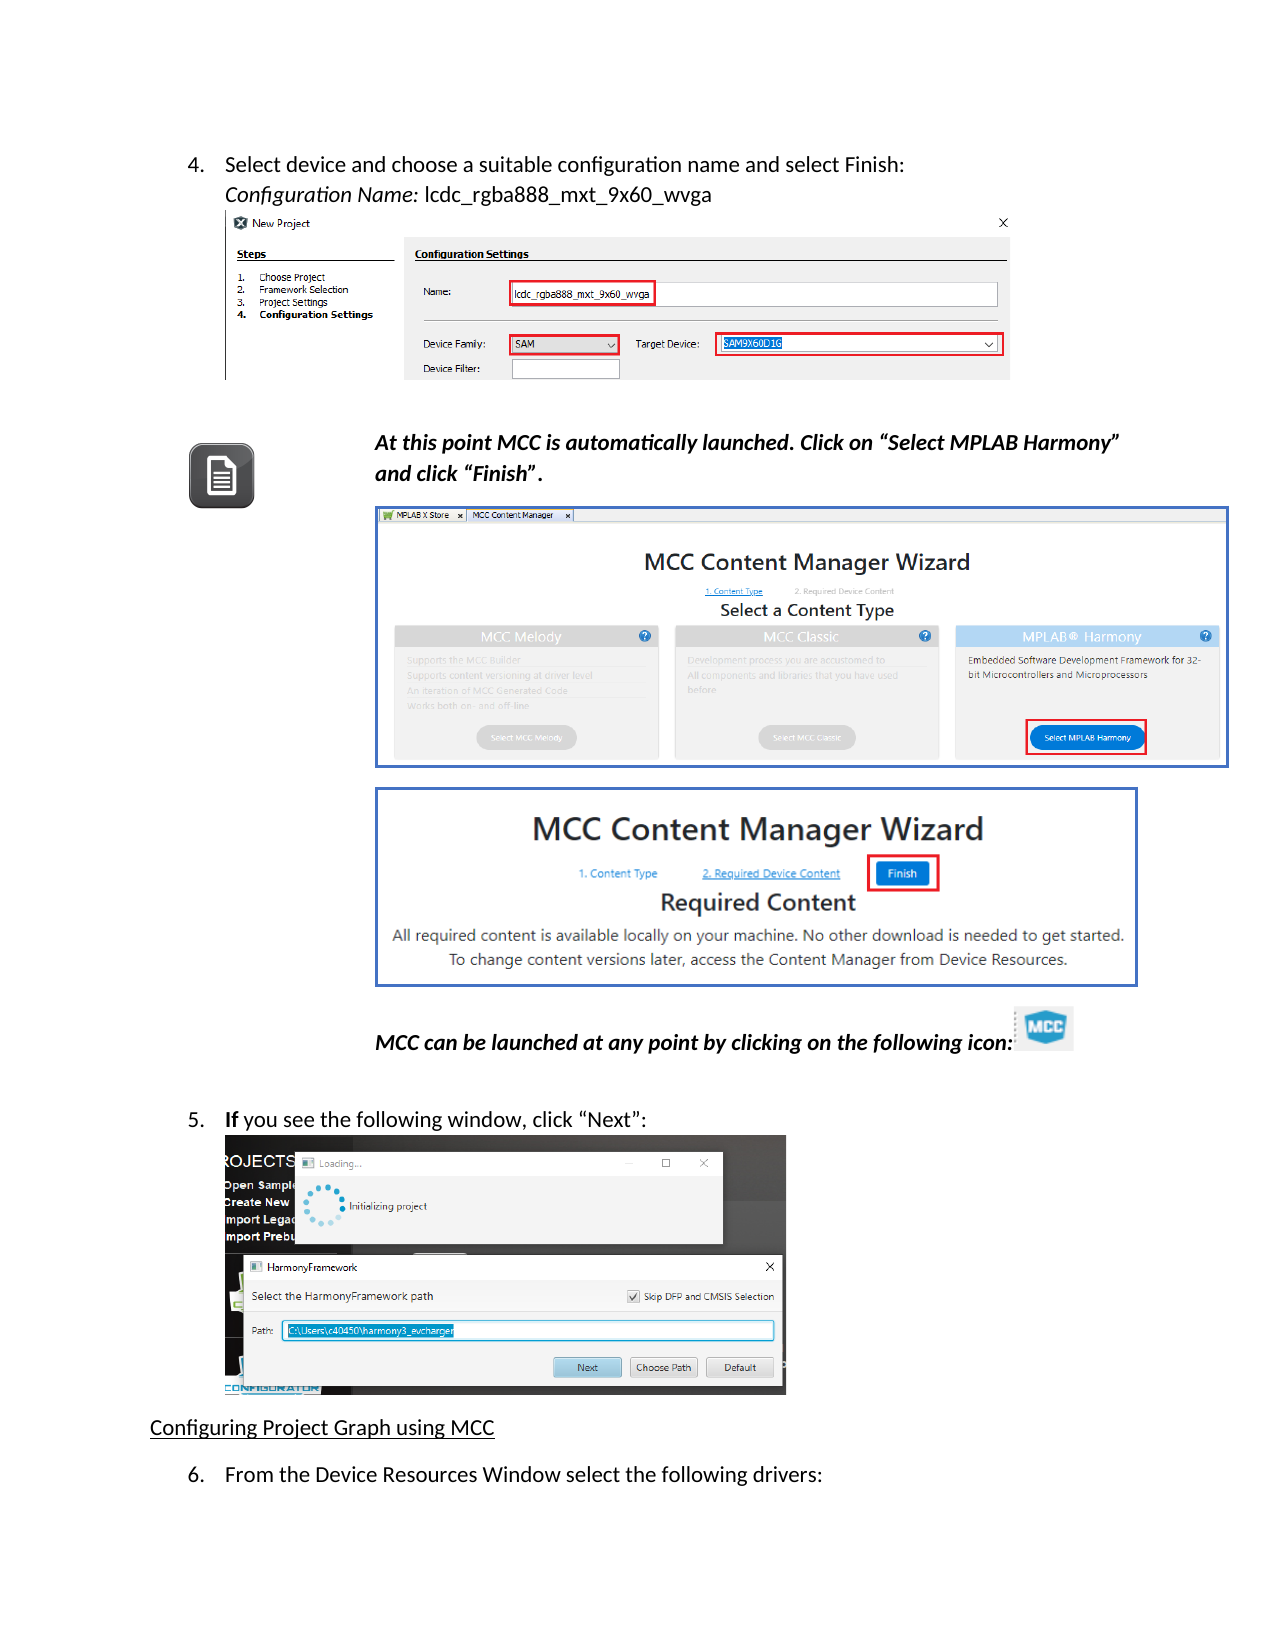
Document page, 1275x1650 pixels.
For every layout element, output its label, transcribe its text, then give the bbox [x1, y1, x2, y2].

picture [378, 509, 1226, 765]
picture [1013, 1005, 1074, 1051]
picture [225, 210, 1011, 380]
text Configuring Project Graph using MCC [150, 1413, 1125, 1442]
picture [378, 790, 1135, 984]
list Configuration Name: lcdc_rgba888_mxt_9x60_wvga [225, 180, 1125, 208]
text At this point MCC is automatically launched. Click on “Select MPLAB Harmony” and click “Finish”. [375, 428, 1125, 487]
picture [183, 437, 260, 514]
text MCC can be launched at any point by clicking on the following icon: [375, 1006, 1125, 1056]
list From the Device Resources Window select the following drivers: [187, 1460, 1125, 1488]
picture [225, 1135, 787, 1395]
list If you see the following window, click “Next”: [187, 1106, 1125, 1133]
list Select device and choose a suitable configuration name and select Finish: [187, 150, 1125, 178]
